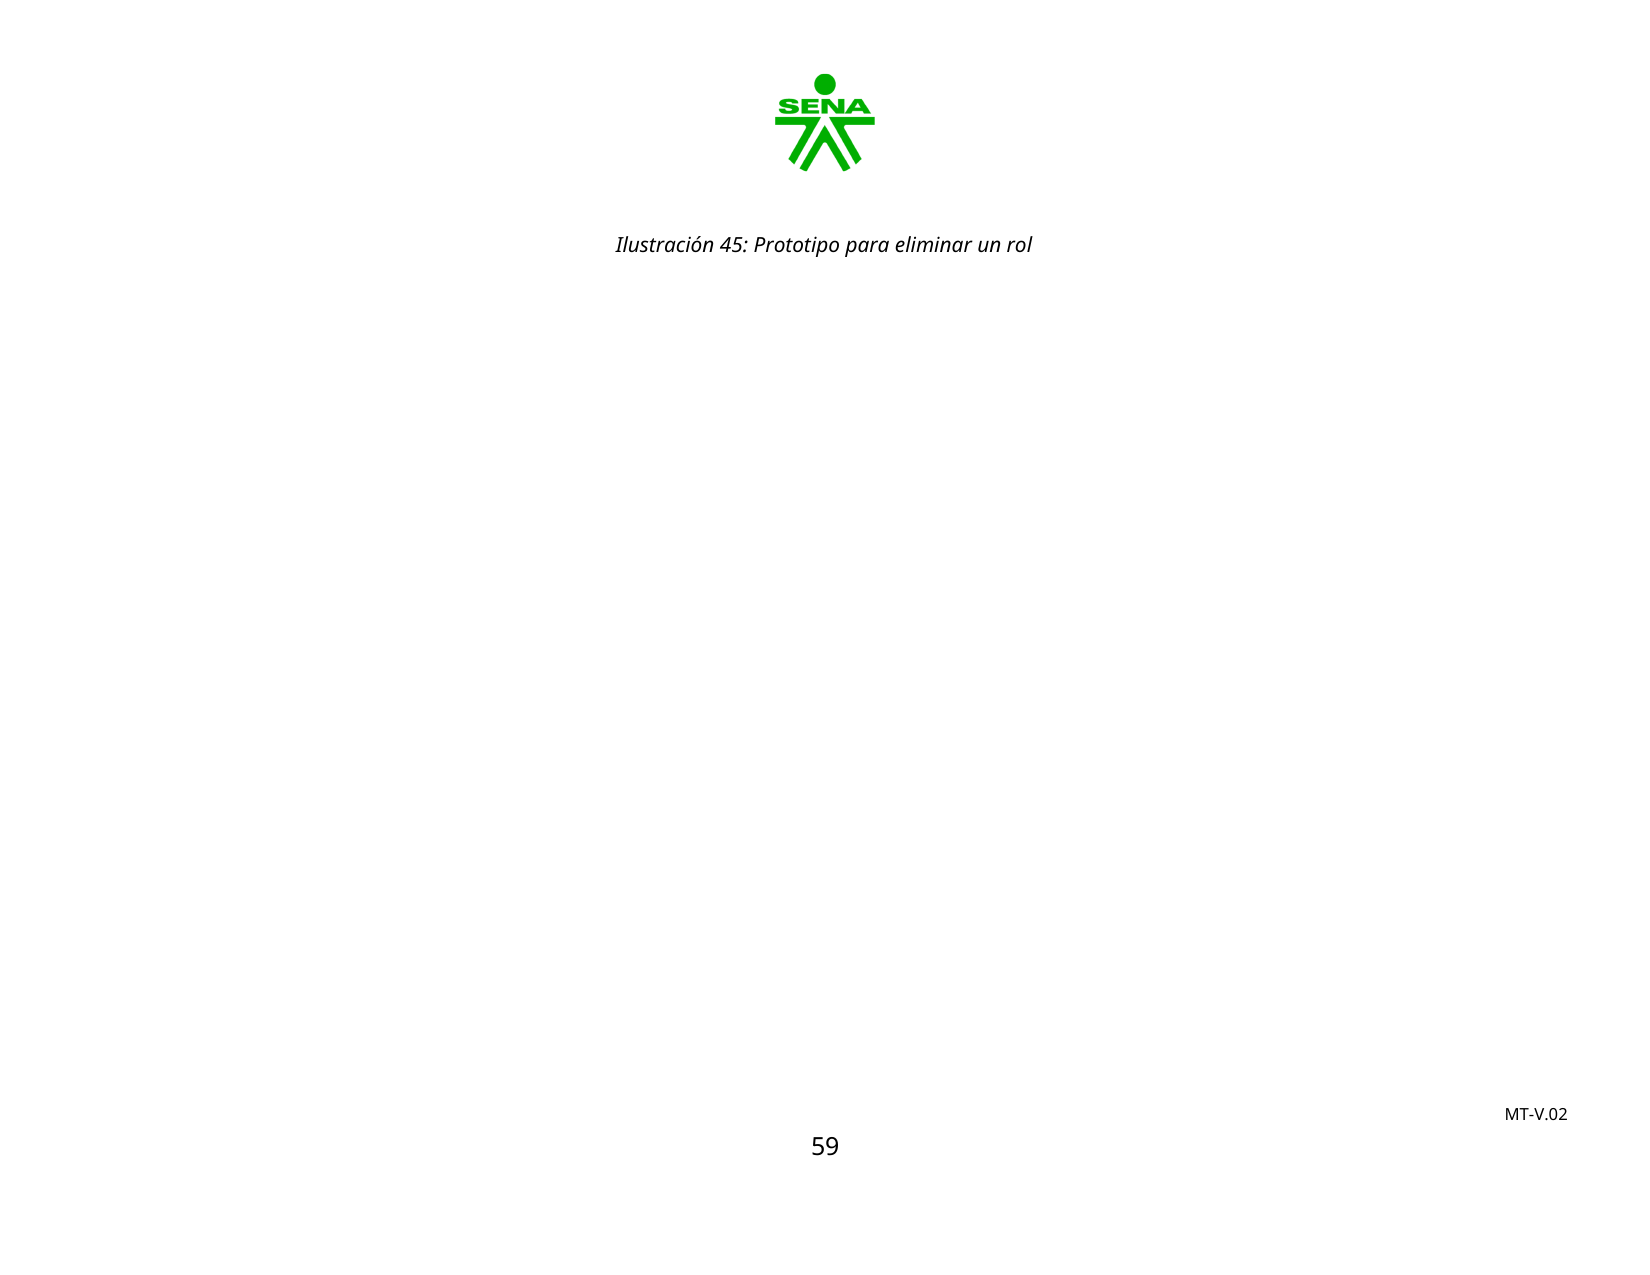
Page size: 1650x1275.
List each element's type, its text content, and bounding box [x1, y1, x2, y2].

picture [775, 73, 875, 172]
text Ilustración 45: Prototipo para eliminar un rol [148, 231, 1502, 259]
